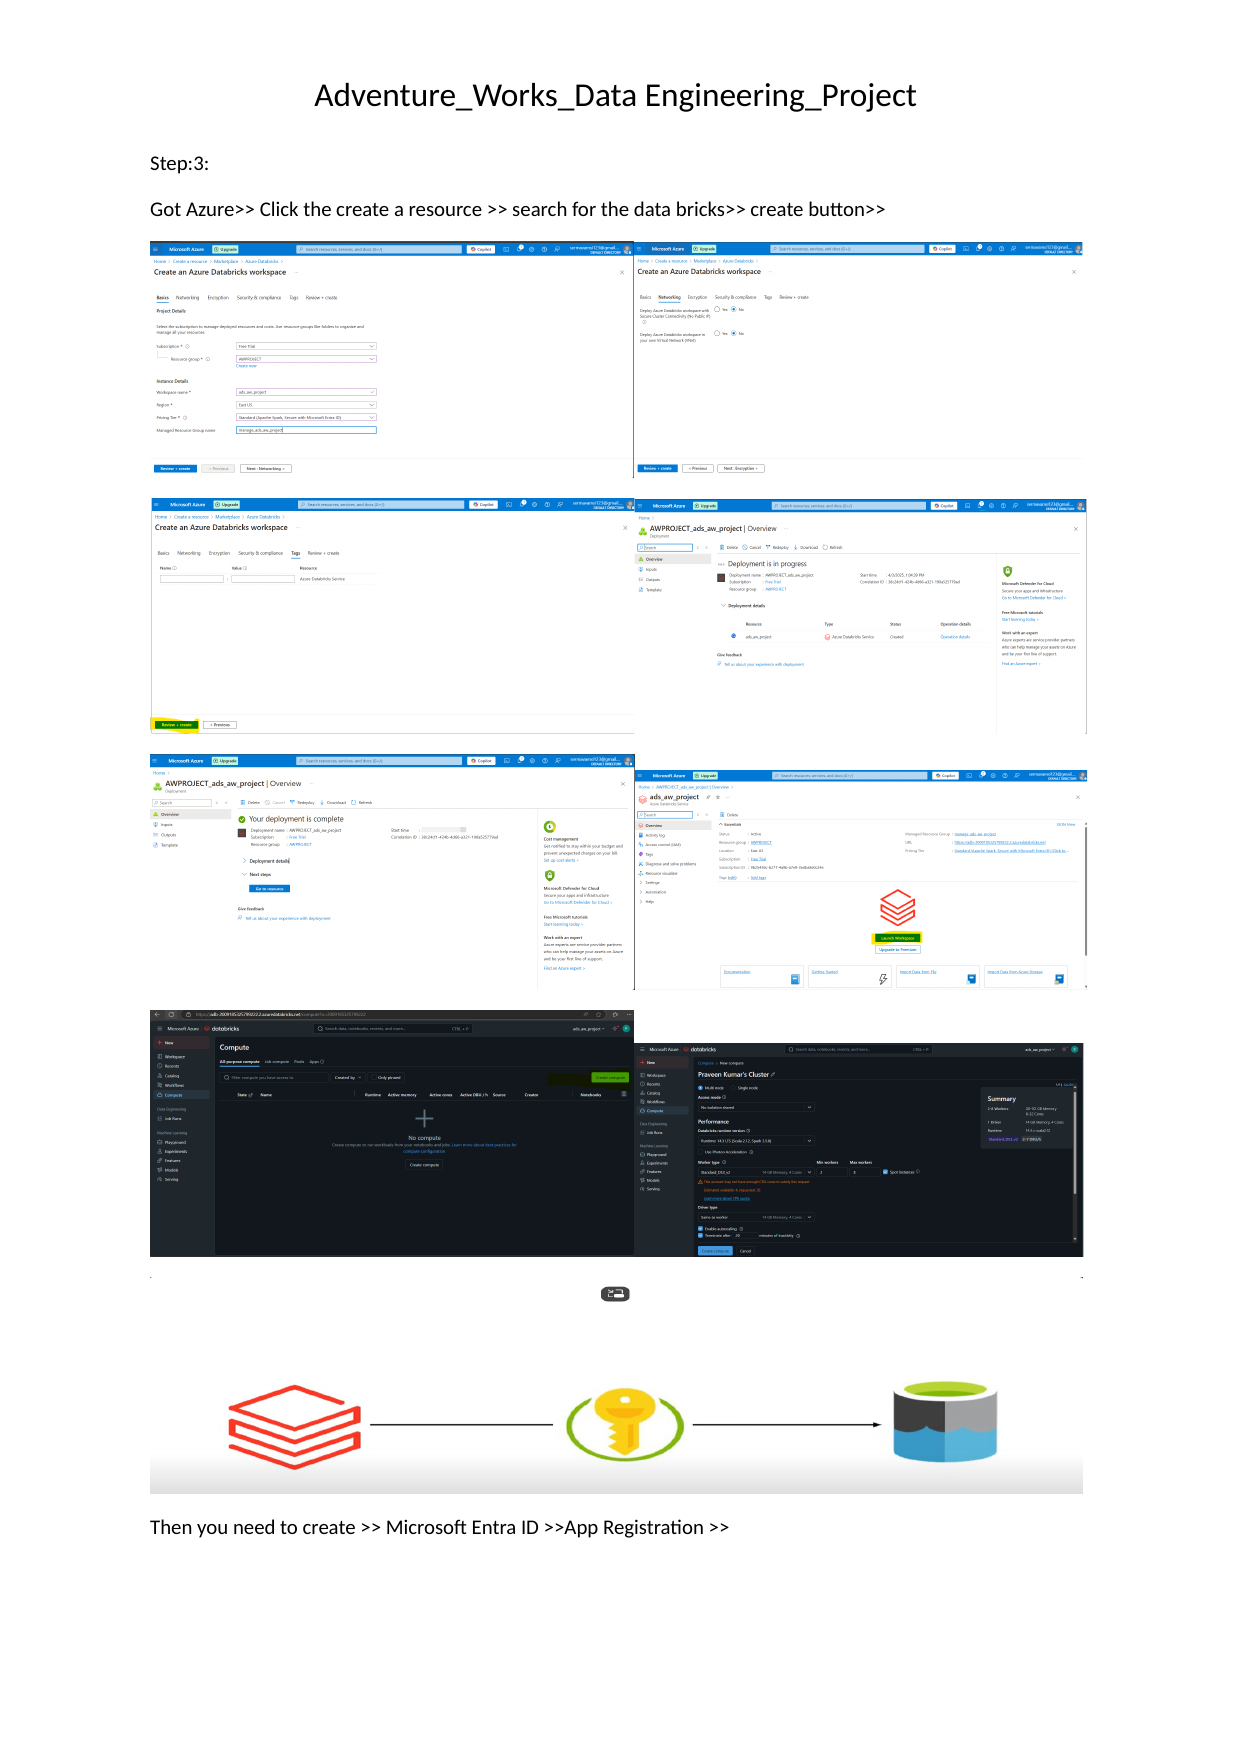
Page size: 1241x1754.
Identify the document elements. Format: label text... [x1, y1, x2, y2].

picture [150, 1277, 1083, 1494]
picture [150, 1010, 1084, 1257]
text Step:3: [150, 150, 1090, 175]
picture [150, 754, 1088, 990]
picture [150, 241, 1083, 478]
picture [150, 498, 1087, 734]
text Got Azure>> Click the create a resource >> search for the data bricks>> create button>> [150, 196, 1090, 221]
text Then you need to create >> Microsoft Entra ID >>App Registration >> [150, 1514, 1090, 1540]
